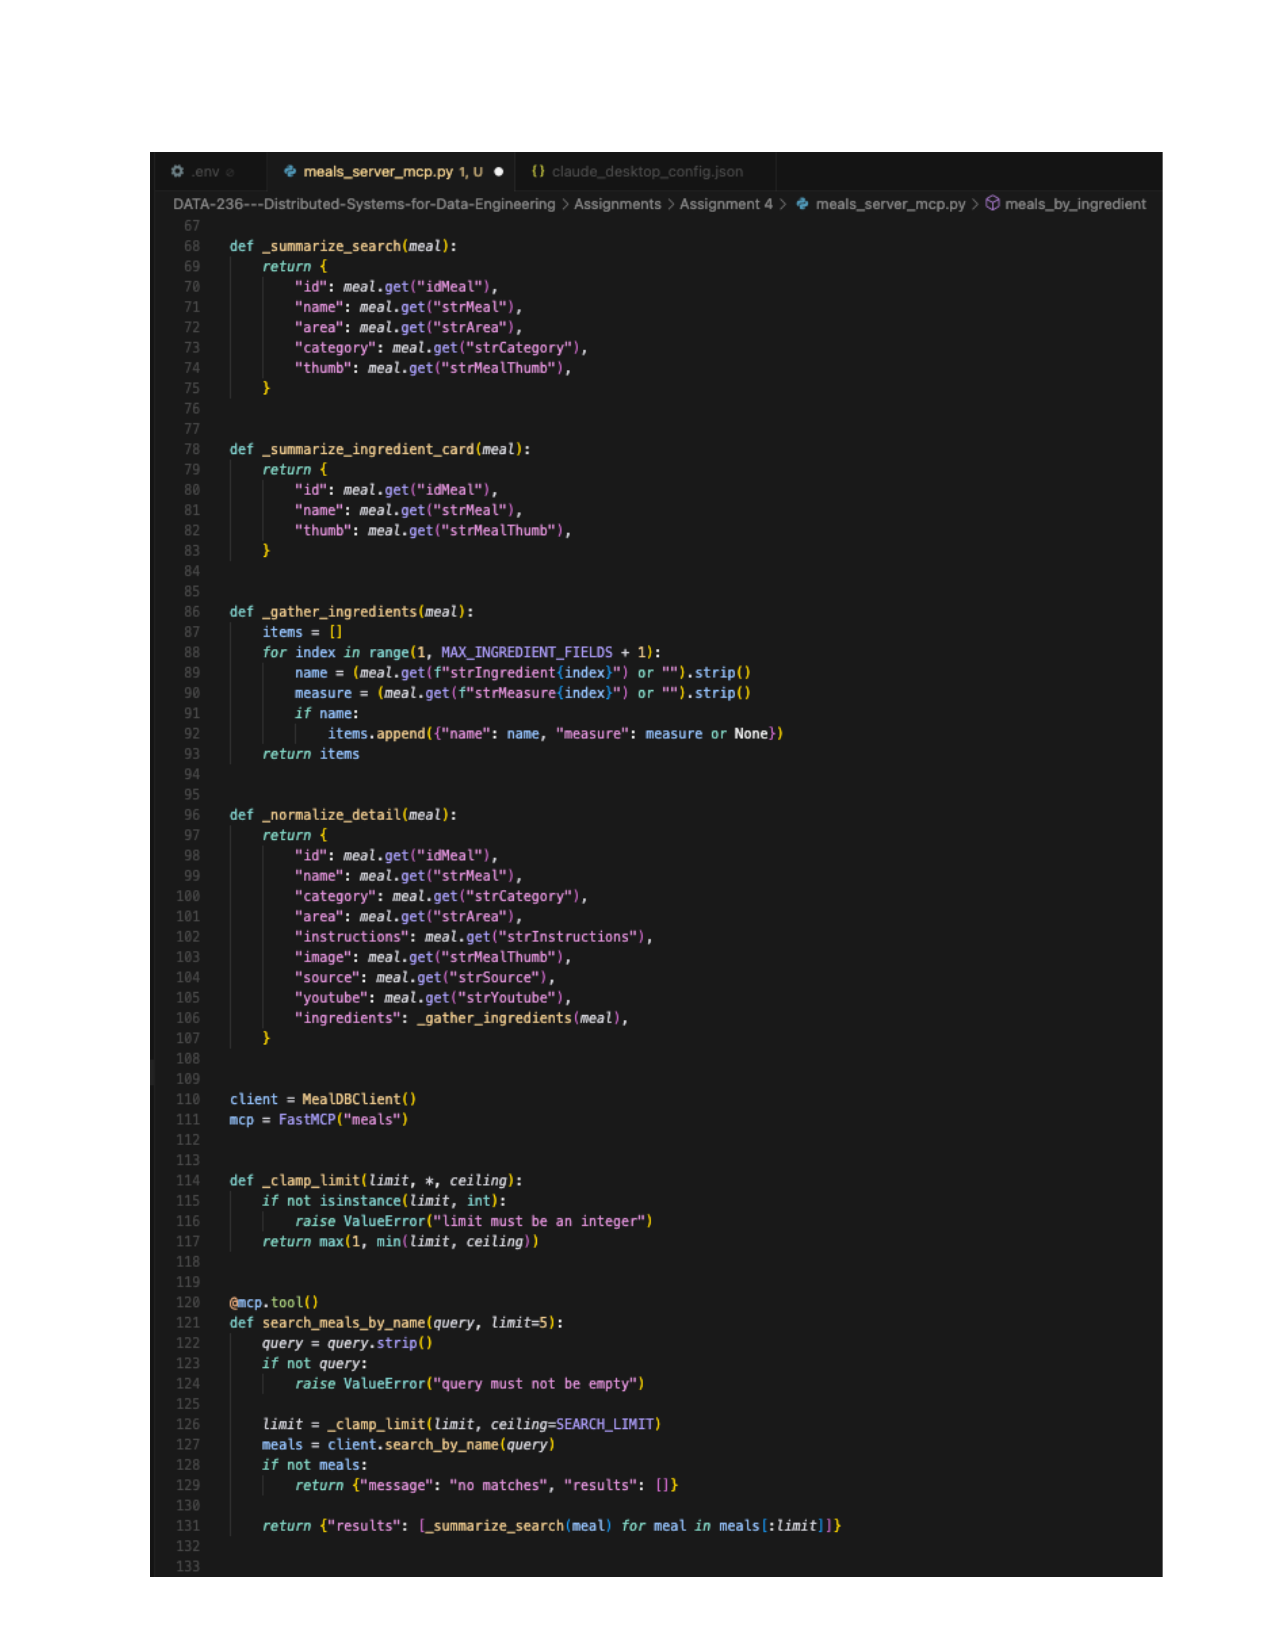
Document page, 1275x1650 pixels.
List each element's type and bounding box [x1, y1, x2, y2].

picture [150, 152, 1163, 1577]
